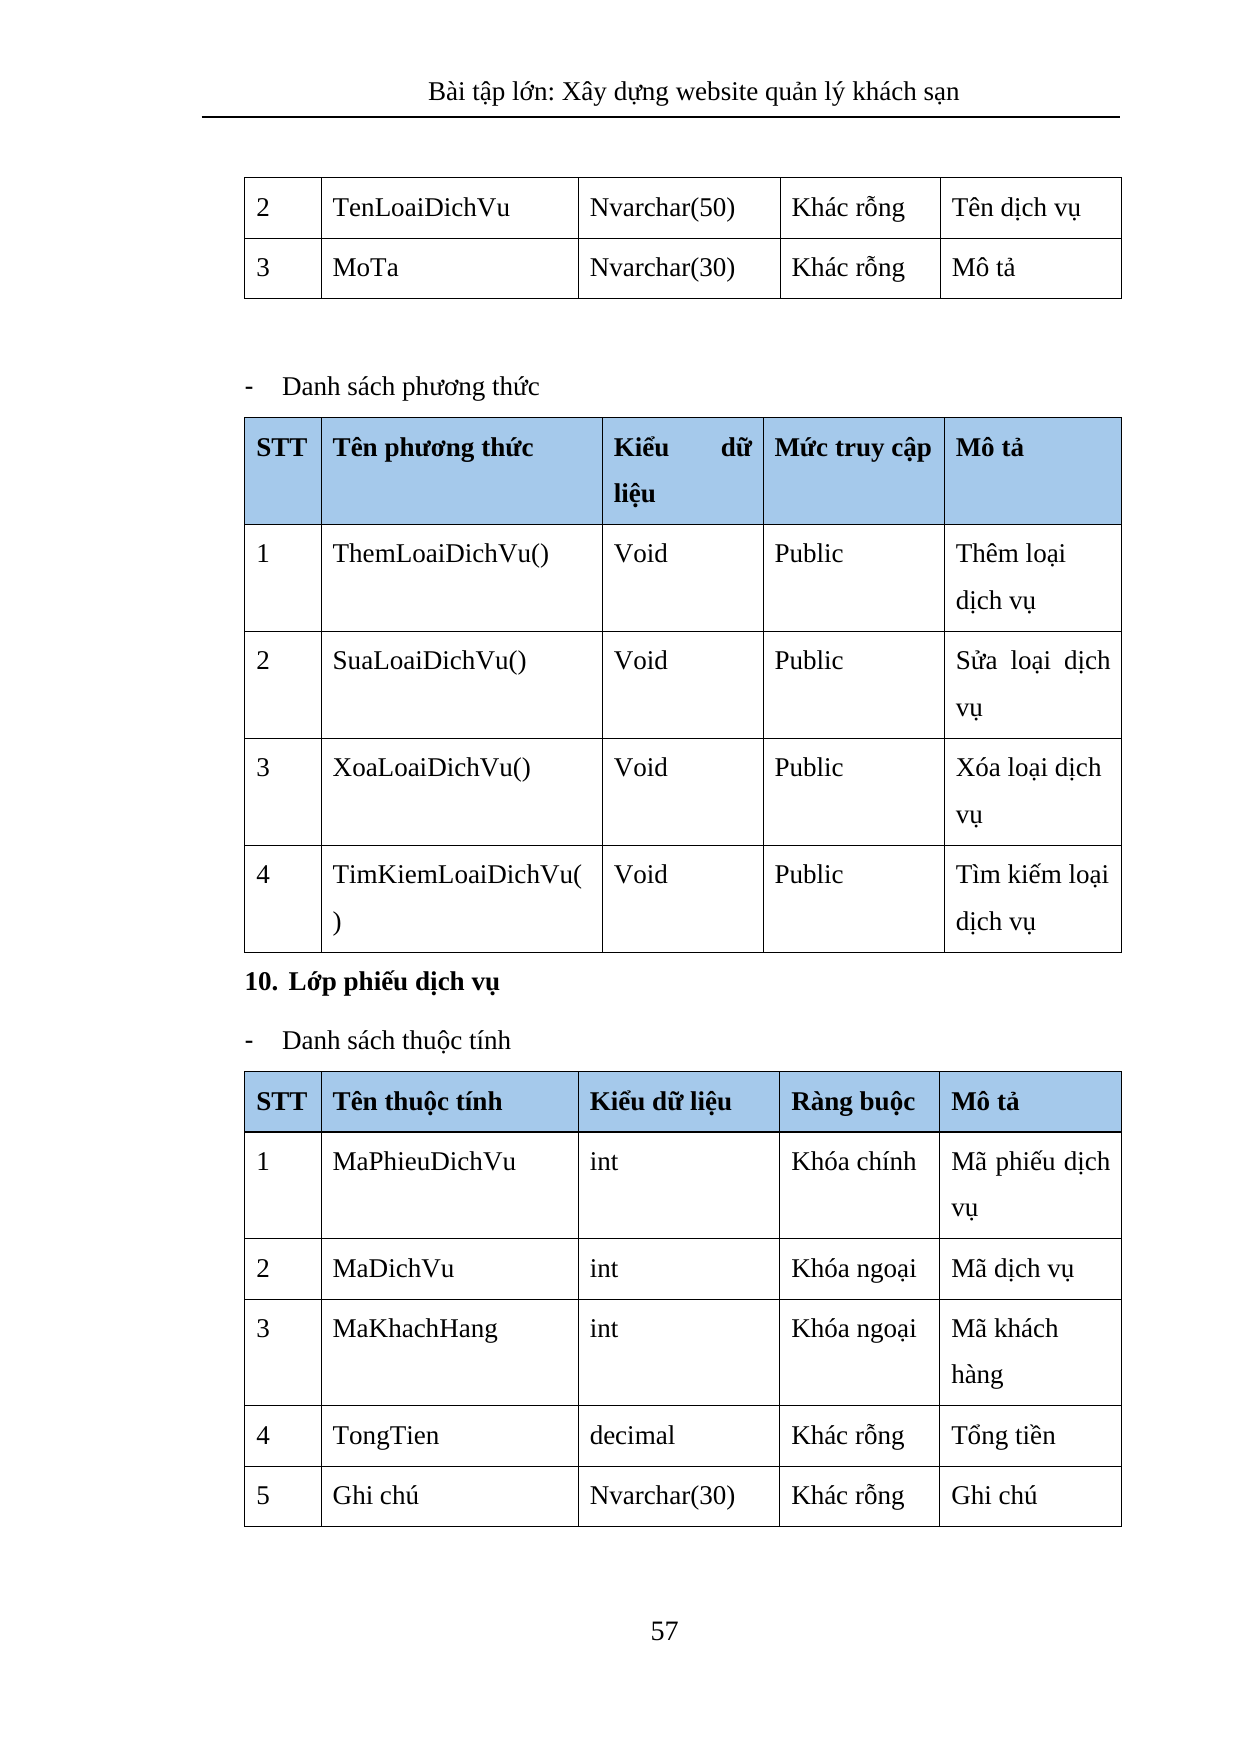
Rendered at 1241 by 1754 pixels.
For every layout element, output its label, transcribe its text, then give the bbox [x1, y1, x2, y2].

table_cell Khóa chính [780, 1133, 939, 1238]
table_header Tên phương thức [322, 418, 602, 524]
table_cell 4 [245, 1406, 321, 1466]
list Lớp phiếu dịch vụ [244, 965, 1122, 996]
table_cell XoaLoaiDichVu() [322, 739, 602, 845]
table_cell TimKiemLoaiDichVu() [322, 846, 602, 952]
table_cell Nvarchar(50) [579, 178, 780, 237]
table_cell Sửa loại dịch vụ [945, 632, 1121, 738]
table_header Ràng buộc [780, 1072, 939, 1131]
table_cell 3 [245, 739, 321, 845]
table_cell decimal [579, 1406, 779, 1466]
table_cell Khác rỗng [781, 239, 940, 298]
table_cell Void [603, 525, 763, 631]
table_cell Void [603, 739, 763, 845]
table_cell Nvarchar(30) [579, 1467, 779, 1526]
table_cell TongTien [322, 1406, 578, 1466]
table_cell MaKhachHang [322, 1300, 578, 1405]
table_cell int [579, 1300, 779, 1405]
table_cell 1 [245, 1133, 321, 1238]
table_cell Tên dịch vụ [941, 178, 1121, 237]
table_cell Khác rỗng [781, 178, 940, 237]
table_cell Mã khách hàng [940, 1300, 1121, 1405]
table_cell ThemLoaiDichVu() [322, 525, 602, 631]
table_cell 3 [245, 239, 321, 298]
table_cell MoTa [322, 239, 578, 298]
table_header STT [245, 1072, 321, 1131]
table_cell MaDichVu [322, 1239, 578, 1298]
table_header Mô tả [945, 418, 1121, 524]
table_cell 2 [245, 632, 321, 738]
table_cell Nvarchar(30) [579, 239, 780, 298]
table_cell Public [764, 846, 944, 952]
table_cell MaPhieuDichVu [322, 1133, 578, 1238]
table_cell Xóa loại dịch vụ [945, 739, 1121, 845]
table_cell Thêm loại dịch vụ [945, 525, 1121, 631]
table_cell 5 [245, 1467, 321, 1526]
list Danh sách phương thức [244, 370, 1122, 402]
table_cell Void [603, 632, 763, 738]
table_cell 4 [245, 846, 321, 952]
table_cell Tổng tiền [940, 1406, 1121, 1466]
table_header Mô tả [940, 1072, 1121, 1131]
table_cell Mã dịch vụ [940, 1239, 1121, 1298]
table_cell TenLoaiDichVu [322, 178, 578, 237]
table_cell Khác rỗng [780, 1406, 939, 1466]
table_cell Mã phiếu dịch vụ [940, 1133, 1121, 1238]
list Danh sách thuộc tính [244, 1024, 1122, 1056]
table_header Tên thuộc tính [322, 1072, 578, 1131]
table_cell 2 [245, 1239, 321, 1298]
table_cell Public [764, 525, 944, 631]
table_cell Ghi chú [940, 1467, 1121, 1526]
table_cell 2 [245, 178, 321, 237]
table_cell 1 [245, 525, 321, 631]
table_cell int [579, 1239, 779, 1298]
table_header STT [245, 418, 321, 524]
table_cell Public [764, 632, 944, 738]
table_cell Ghi chú [322, 1467, 578, 1526]
table_cell 3 [245, 1300, 321, 1405]
table_cell Void [603, 846, 763, 952]
table_cell Tìm kiếm loại dịch vụ [945, 846, 1121, 952]
table_cell Khác rỗng [780, 1467, 939, 1526]
table_header Mức truy cập [764, 418, 944, 524]
table_cell Public [764, 739, 944, 845]
table_cell int [579, 1133, 779, 1238]
table_header Kiểu dữ liệu [579, 1072, 779, 1131]
table_cell Khóa ngoại [780, 1300, 939, 1405]
table_header Kiểu dữ liệu [603, 418, 763, 524]
table_cell Khóa ngoại [780, 1239, 939, 1298]
table_cell SuaLoaiDichVu() [322, 632, 602, 738]
table_cell Mô tả [941, 239, 1121, 298]
